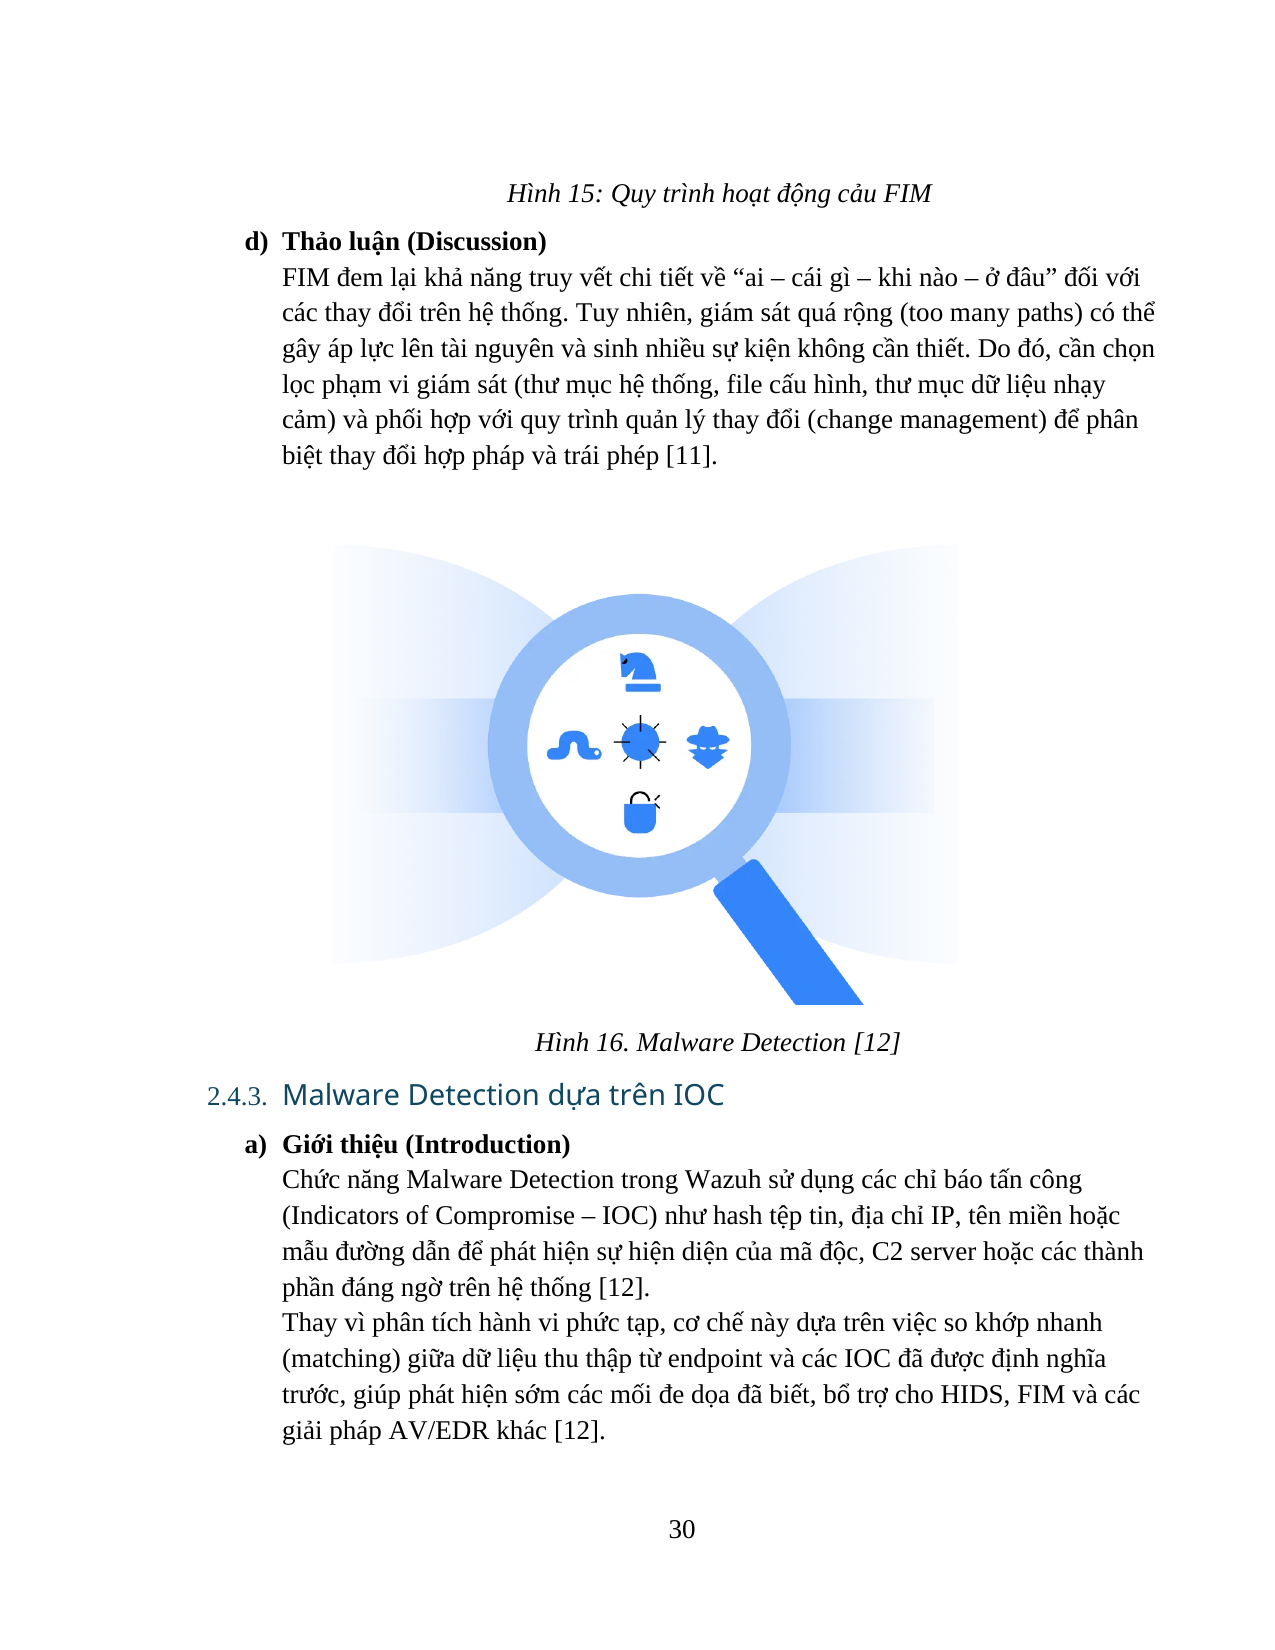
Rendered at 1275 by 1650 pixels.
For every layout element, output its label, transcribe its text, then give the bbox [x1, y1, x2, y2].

list Thảo luận (Discussion) FIM đem lại khả năng truy vết chi tiết về “ai – cái gì – khi nào – ở đâu” đối với các thay đổi trên hệ thống. Tuy nhiên, giám sát quá rộng (too many paths) có thể gây áp lực lên tài nguyên và sinh nhiều sự kiện không cần thiết. Do đó, cần chọn lọc phạm vi giám sát (thư mục hệ thống, file cấu hình, thư mục dữ liệu nhạy cảm) và phối hợp với quy trình quản lý thay đổi (change management) để phân biệt thay đổi hợp pháp và trái phép [11]. [244, 225, 1157, 471]
list Giới thiệu (Introduction) Chức năng Malware Detection trong Wazuh sử dụng các chỉ báo tấn công (Indicators of Compromise – IOC) như hash tệp tin, địa chỉ IP, tên miền hoặc mẫu đường dẫn để phát hiện sự hiện diện của mã độc, C2 server hoặc các thành phần đáng ngờ trên hệ thống [12]. Thay vì phân tích hành vi phức tạp, cơ chế này dựa trên việc so khớp nhanh (matching) giữa dữ liệu thu thập từ endpoint và các IOC đã được định nghĩa trước, giúp phát hiện sớm các mối đe dọa đã biết, bổ trợ cho HIDS, FIM và các giải pháp AV/EDR khác [12]. [244, 1128, 1157, 1445]
text Hình 15: Quy trình hoạt động cảu FIM [207, 177, 1157, 208]
subtitle Malware Detection dựa trên IOC [207, 1074, 1157, 1114]
text Hình 16. Malware Detection [12] [207, 1026, 1157, 1057]
picture [281, 510, 996, 1005]
